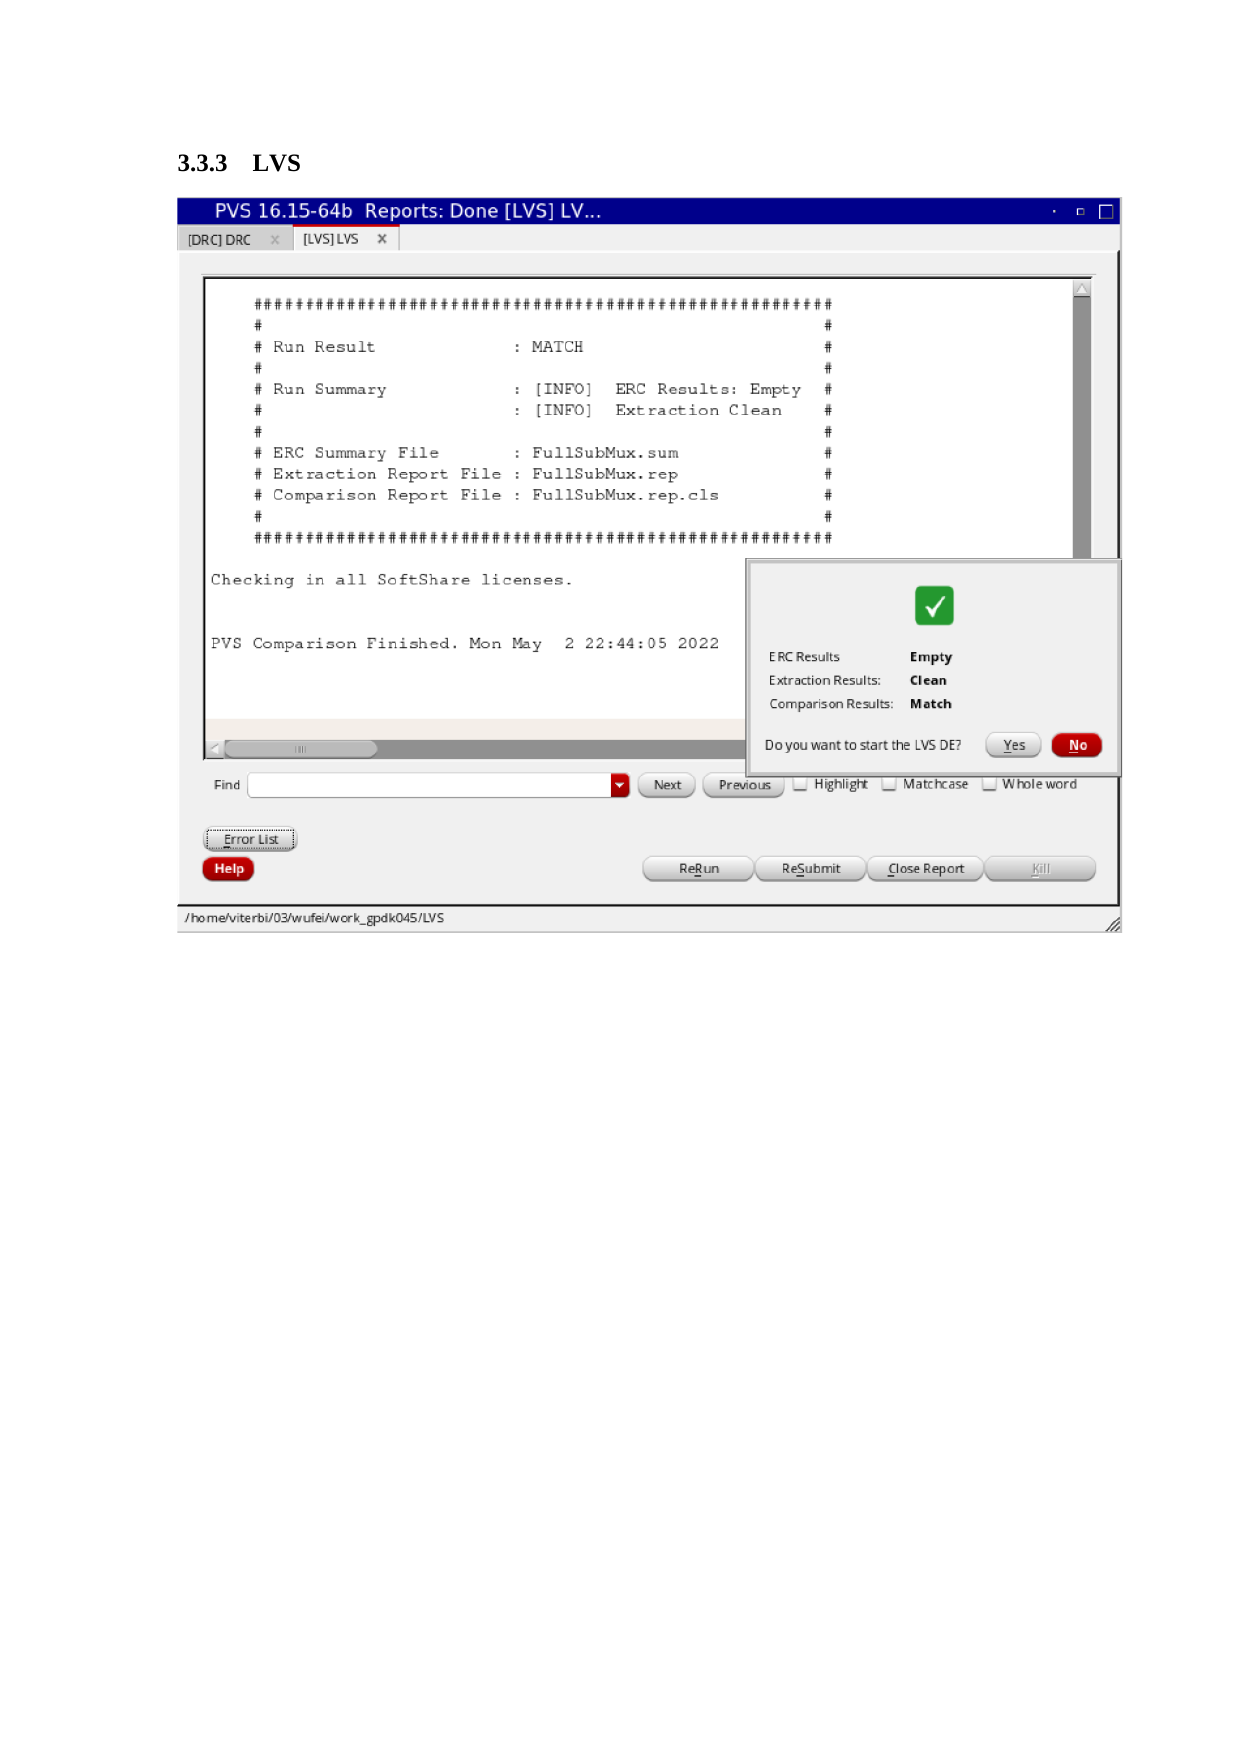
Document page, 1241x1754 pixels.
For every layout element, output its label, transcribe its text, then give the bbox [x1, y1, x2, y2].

subtitle LVS [177, 148, 1122, 176]
